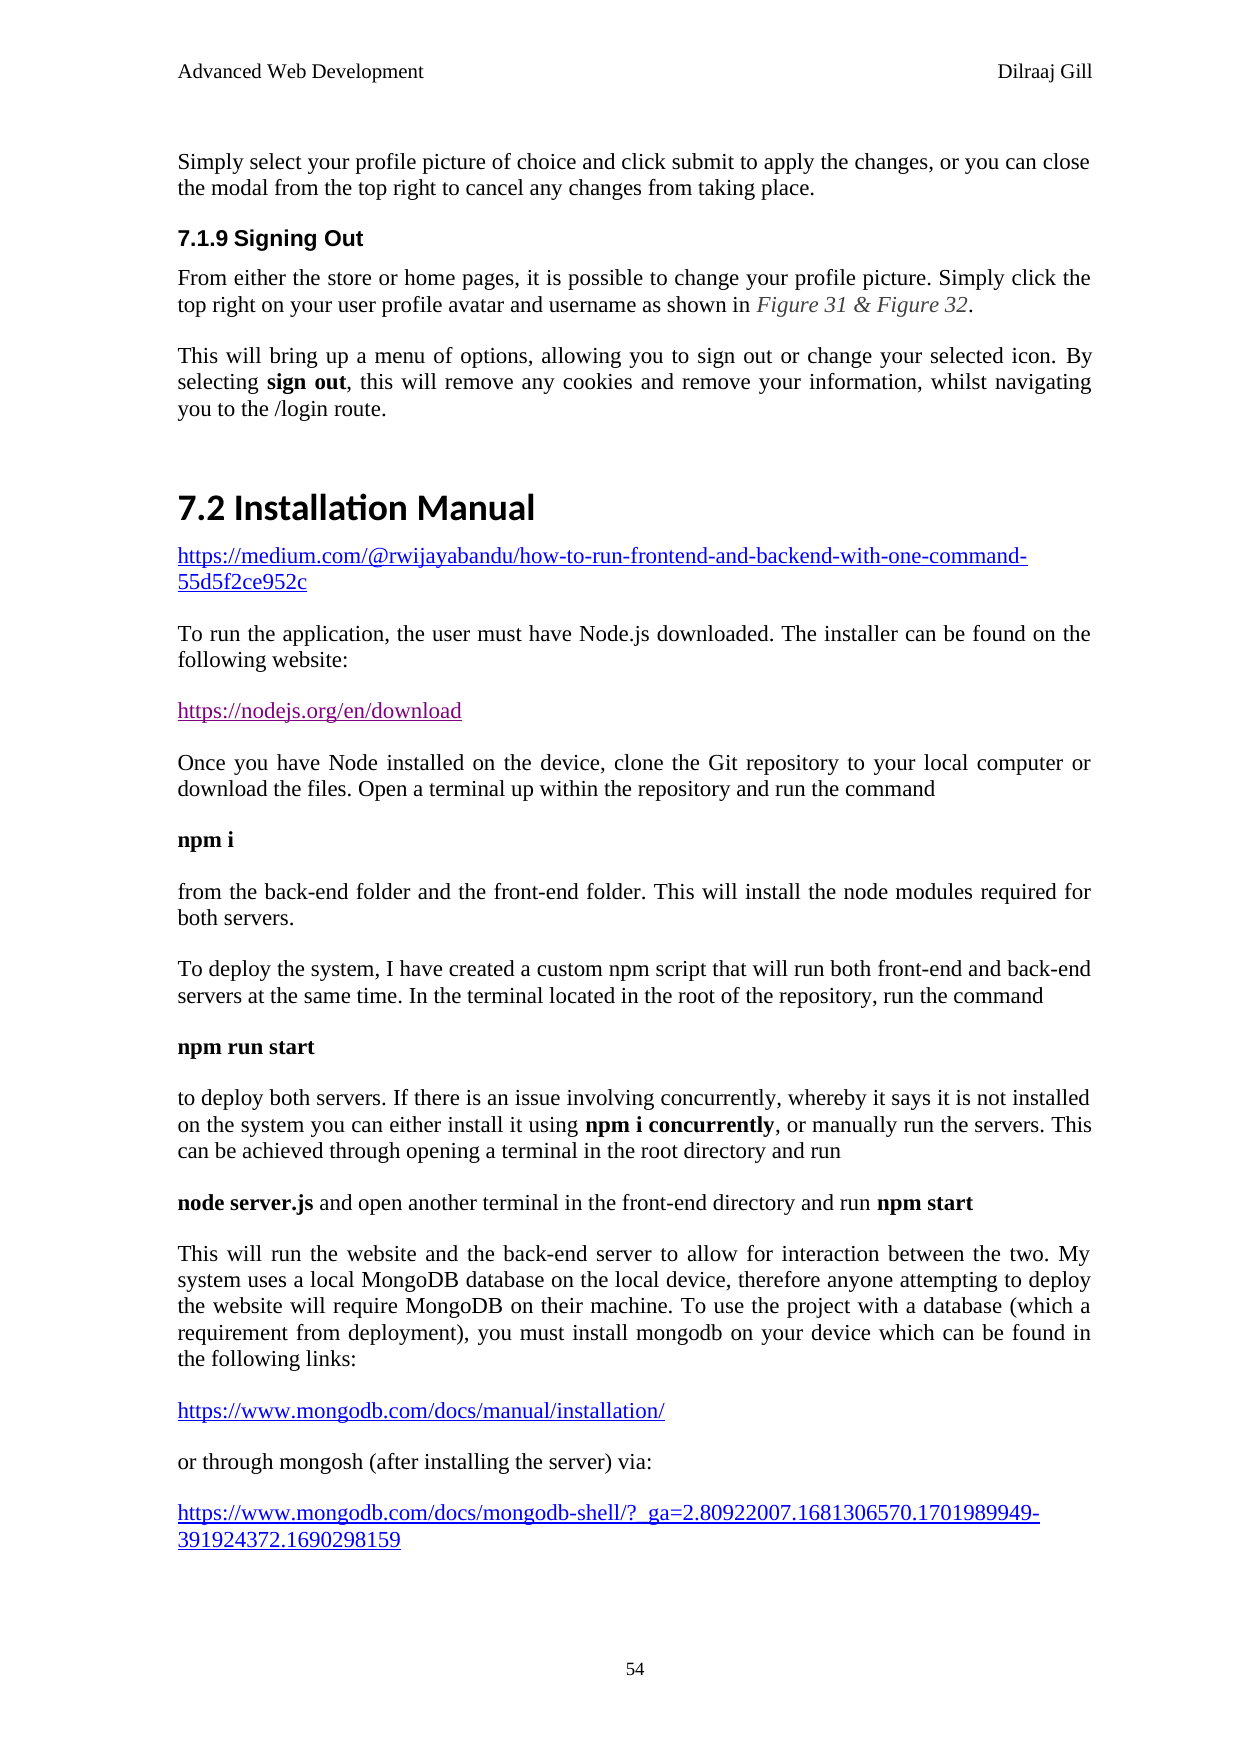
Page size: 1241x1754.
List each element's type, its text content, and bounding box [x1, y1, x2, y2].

text To deploy the system, I have created a custom npm script that will run both front-end and back-end servers at the same time. In the terminal located in the root of the repository, run the command [177, 955, 1092, 1008]
text node server.js and open another terminal in the front-end directory and run npm start [177, 1188, 1092, 1215]
text https://medium.com/@rwijayabandu/how-to-run-frontend-and-backend-with-one-command-55d5f2ce952c [177, 542, 1092, 594]
text https://nodejs.org/en/download [177, 697, 1092, 724]
text Simply select your profile picture of choice and click submit to apply the changes, or you can close the modal from the top right to cancel any changes from taking place. [177, 148, 1092, 200]
text https://www.mongodb.com/docs/manual/installation/ [177, 1397, 1092, 1423]
text This will bring up a menu of options, allowing you to sign out or change your selected icon. By selecting sign out, this will remove any cookies and remove your information, whilst navigating you to the /login route. [177, 342, 1092, 421]
text npm i [177, 826, 1092, 853]
text To run the application, the user must have Node.js downloaded. The installer can be found on the following website: [177, 619, 1092, 672]
text from the back-end folder and the front-end folder. This will install the node modules required for both servers. [177, 878, 1092, 930]
subtitle Signing Out [177, 225, 1092, 252]
text to deploy both servers. If there is an issue involving concurrently, whereby it says it is not installed on the system you can either install it using npm i concurrently, or manually run the servers. This can be achieved through opening a terminal in the root directory and run [177, 1084, 1092, 1163]
text This will run the website and the back-end server to allow for interaction between the two. My system uses a local MongoDB database on the local device, therefore anyone attempting to deploy the website will require MongoDB on their machine. To use the project with a database (which a requirement from deployment), you must install mongodb on your device which can be found in the following links: [177, 1240, 1092, 1372]
text https://www.mongodb.com/docs/mongodb-shell/?_ga=2.80922007.1681306570.1701989949-391924372.1690298159 [177, 1499, 1092, 1552]
text From either the store or home pages, it is possible to change your profile picture. Simply click the top right on your user profile avatar and username as shown in Figure 31 & Figure 32. [177, 264, 1092, 317]
text Once you have Node installed on the device, clone the Git repository to your local computer or download the files. Open a terminal up within the repository and run the command [177, 749, 1092, 801]
text npm run start [177, 1033, 1092, 1059]
subtitle Installation Manual [177, 483, 1092, 529]
text or through mongosh (after installing the server) via: [177, 1448, 1092, 1474]
